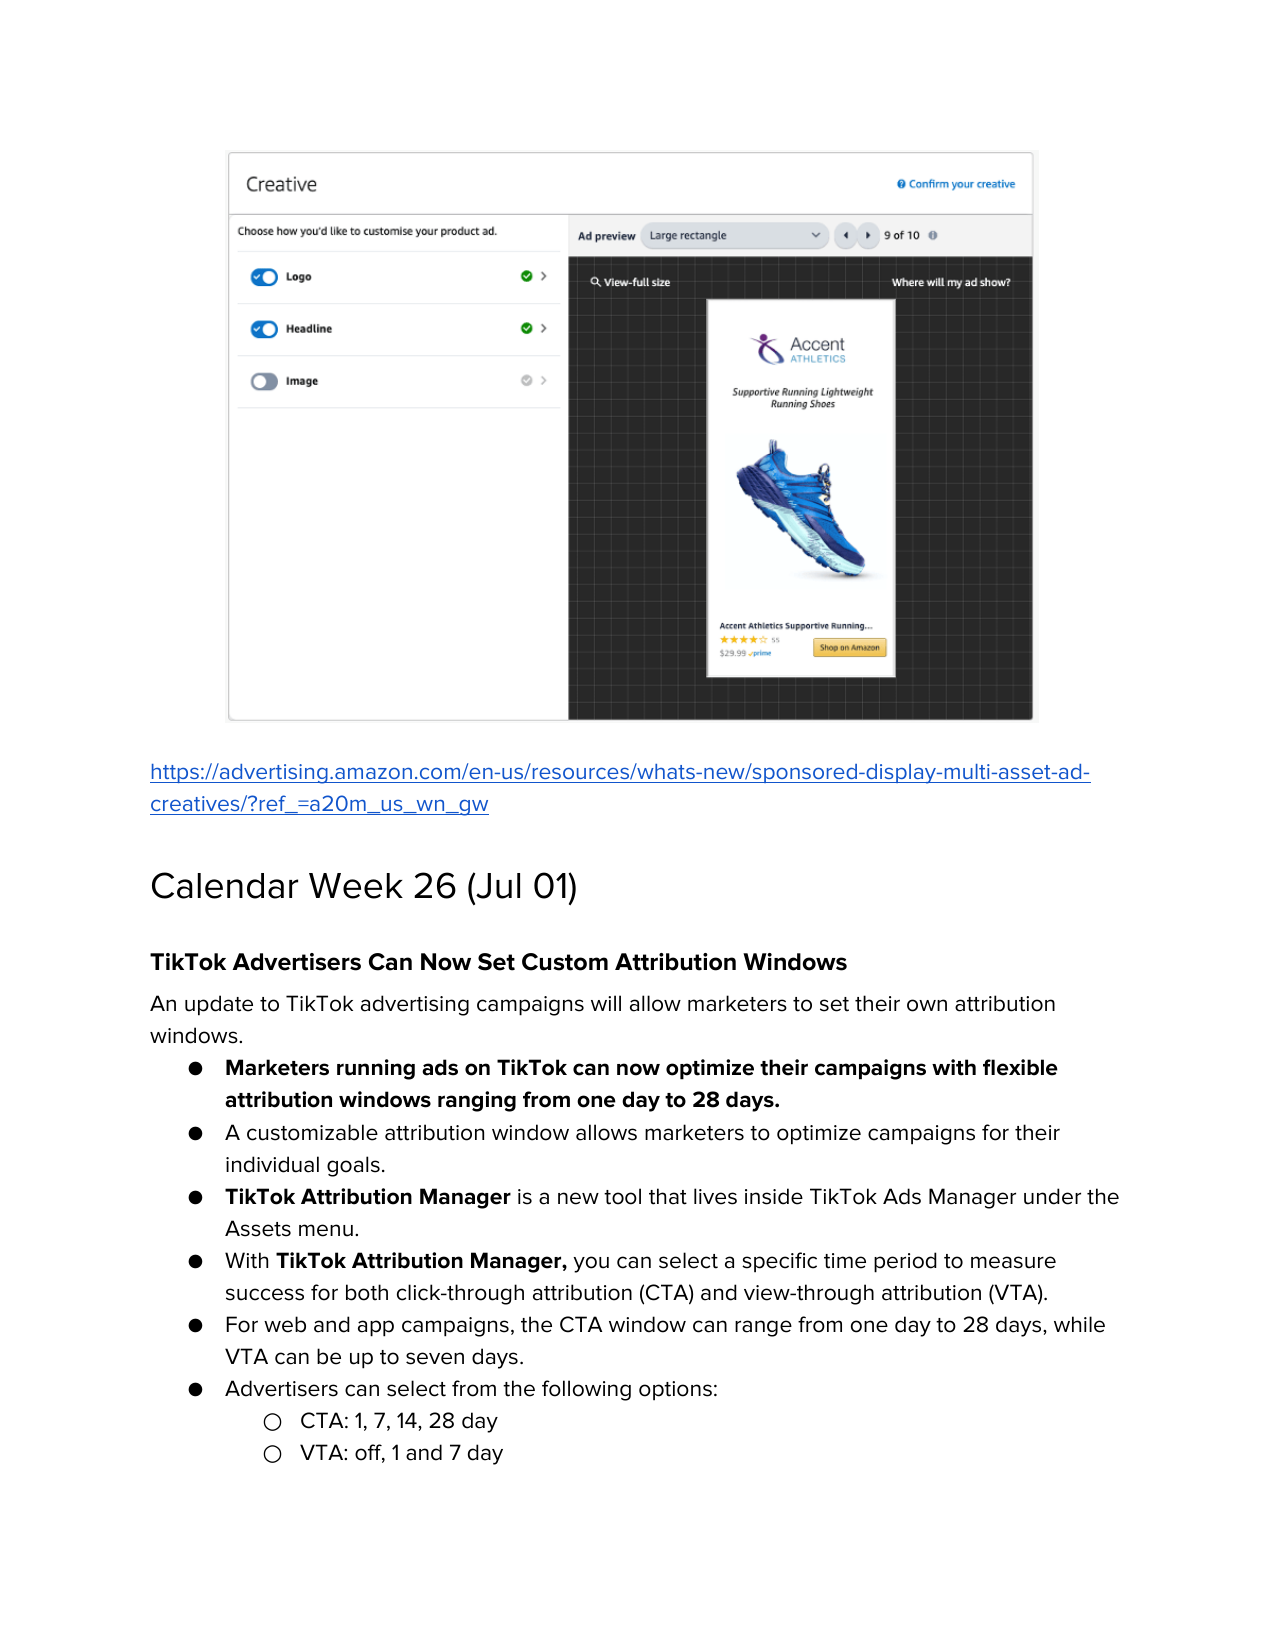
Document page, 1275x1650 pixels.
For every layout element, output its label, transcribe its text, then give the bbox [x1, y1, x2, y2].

list A customizable attribution window allows marketers to optimize campaigns for their individual goals. [187, 1119, 1125, 1179]
list For web and app campaigns, the CTA window can range from one day to 28 days, while VTA can be up to seven days. [187, 1311, 1125, 1371]
text An update to TikTok advertising campaigns will allow marketers to set their own attribution windows. [150, 991, 1125, 1051]
list Marketers running ads on TikTok can now optimize their campaigns with flexible attribution windows ranging from one day to 28 days. [187, 1055, 1125, 1115]
picture [225, 150, 1039, 723]
list With TikTok Attribution Manager, you can select a specific time period to measure success for both click-through attribution (CTA) and view-through attribution (VTA). [187, 1247, 1125, 1307]
subtitle TikTok Advertisers Can Now Set Custom Attribution Windows [150, 948, 1125, 978]
list CTA: 1, 7, 14, 28 day [262, 1408, 1125, 1436]
list Advertisers can select from the following options: [187, 1376, 1125, 1403]
subtitle Calendar Week 26 (Jul 01) [150, 864, 1125, 910]
text https://advertising.amazon.com/en-us/resources/whats-new/sponsored-display-multi-asset-ad-creatives/?ref_=a20m_us_wn_gw [150, 759, 1125, 819]
list TikTok Attribution Manager is a new tool that lives inside TikTok Ads Manager under the Assets menu. [187, 1183, 1125, 1243]
list VTA: off, 1 and 7 day [262, 1440, 1125, 1468]
